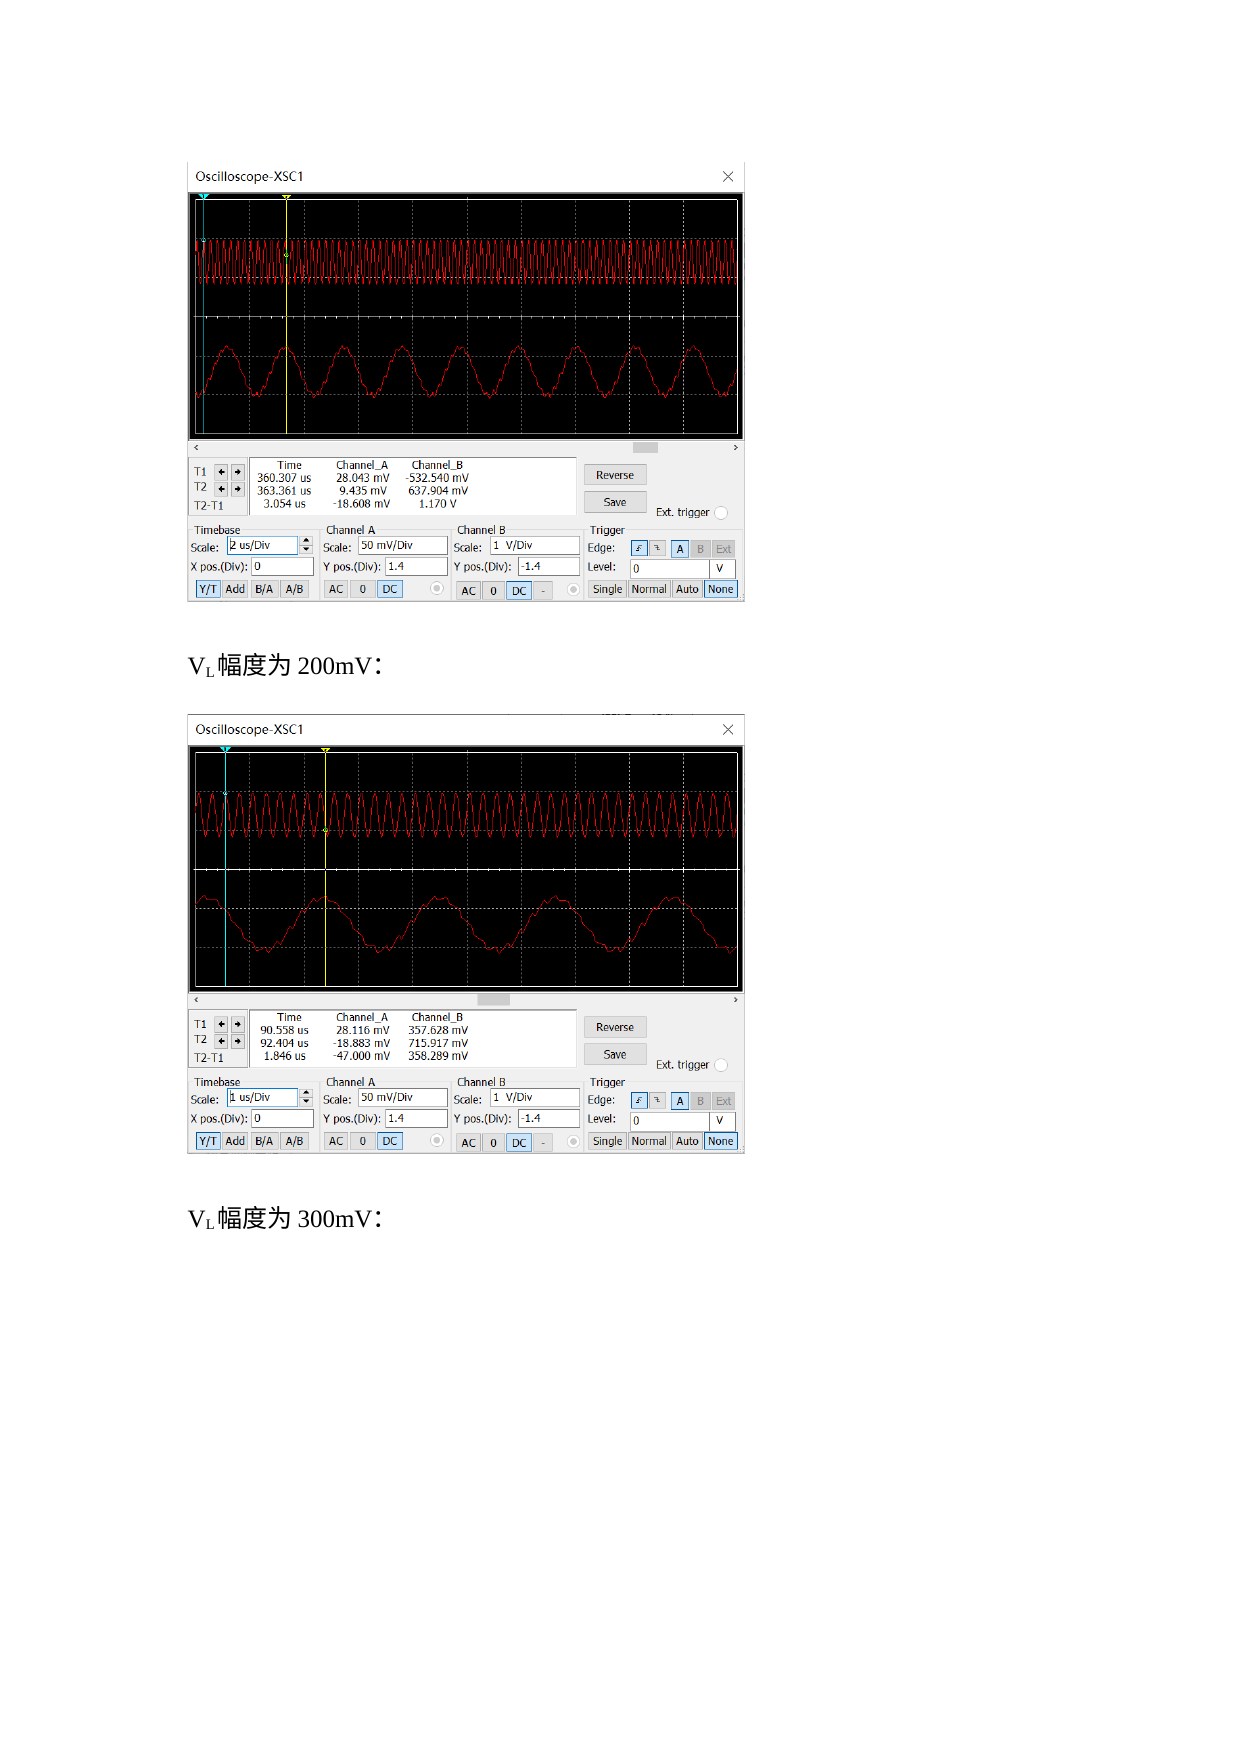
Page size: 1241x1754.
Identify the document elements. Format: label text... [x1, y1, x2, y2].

text VL幅度为200mV： [187, 631, 1053, 696]
picture [187, 162, 745, 602]
text VL幅度为300mV： [187, 1184, 1053, 1249]
picture [187, 714, 745, 1154]
